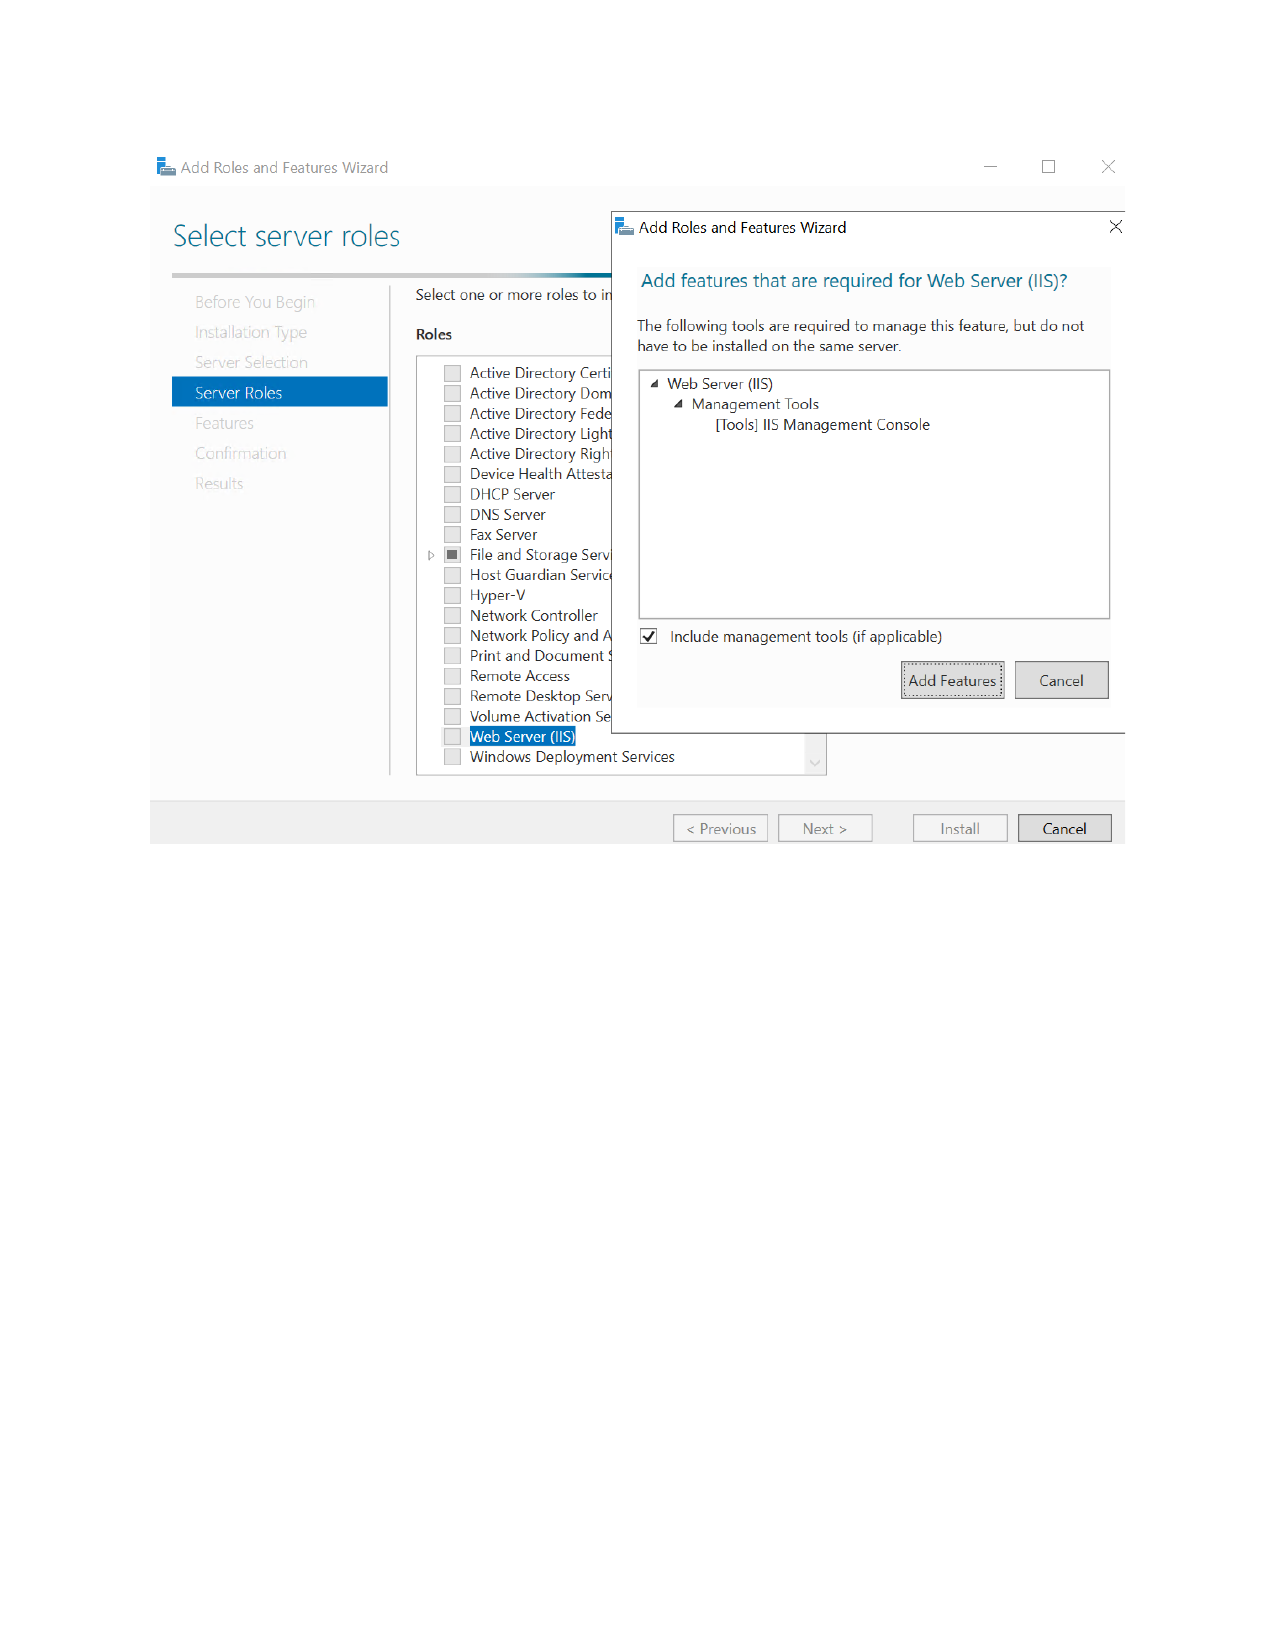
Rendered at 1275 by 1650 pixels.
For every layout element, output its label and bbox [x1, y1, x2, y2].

picture [150, 150, 1125, 844]
